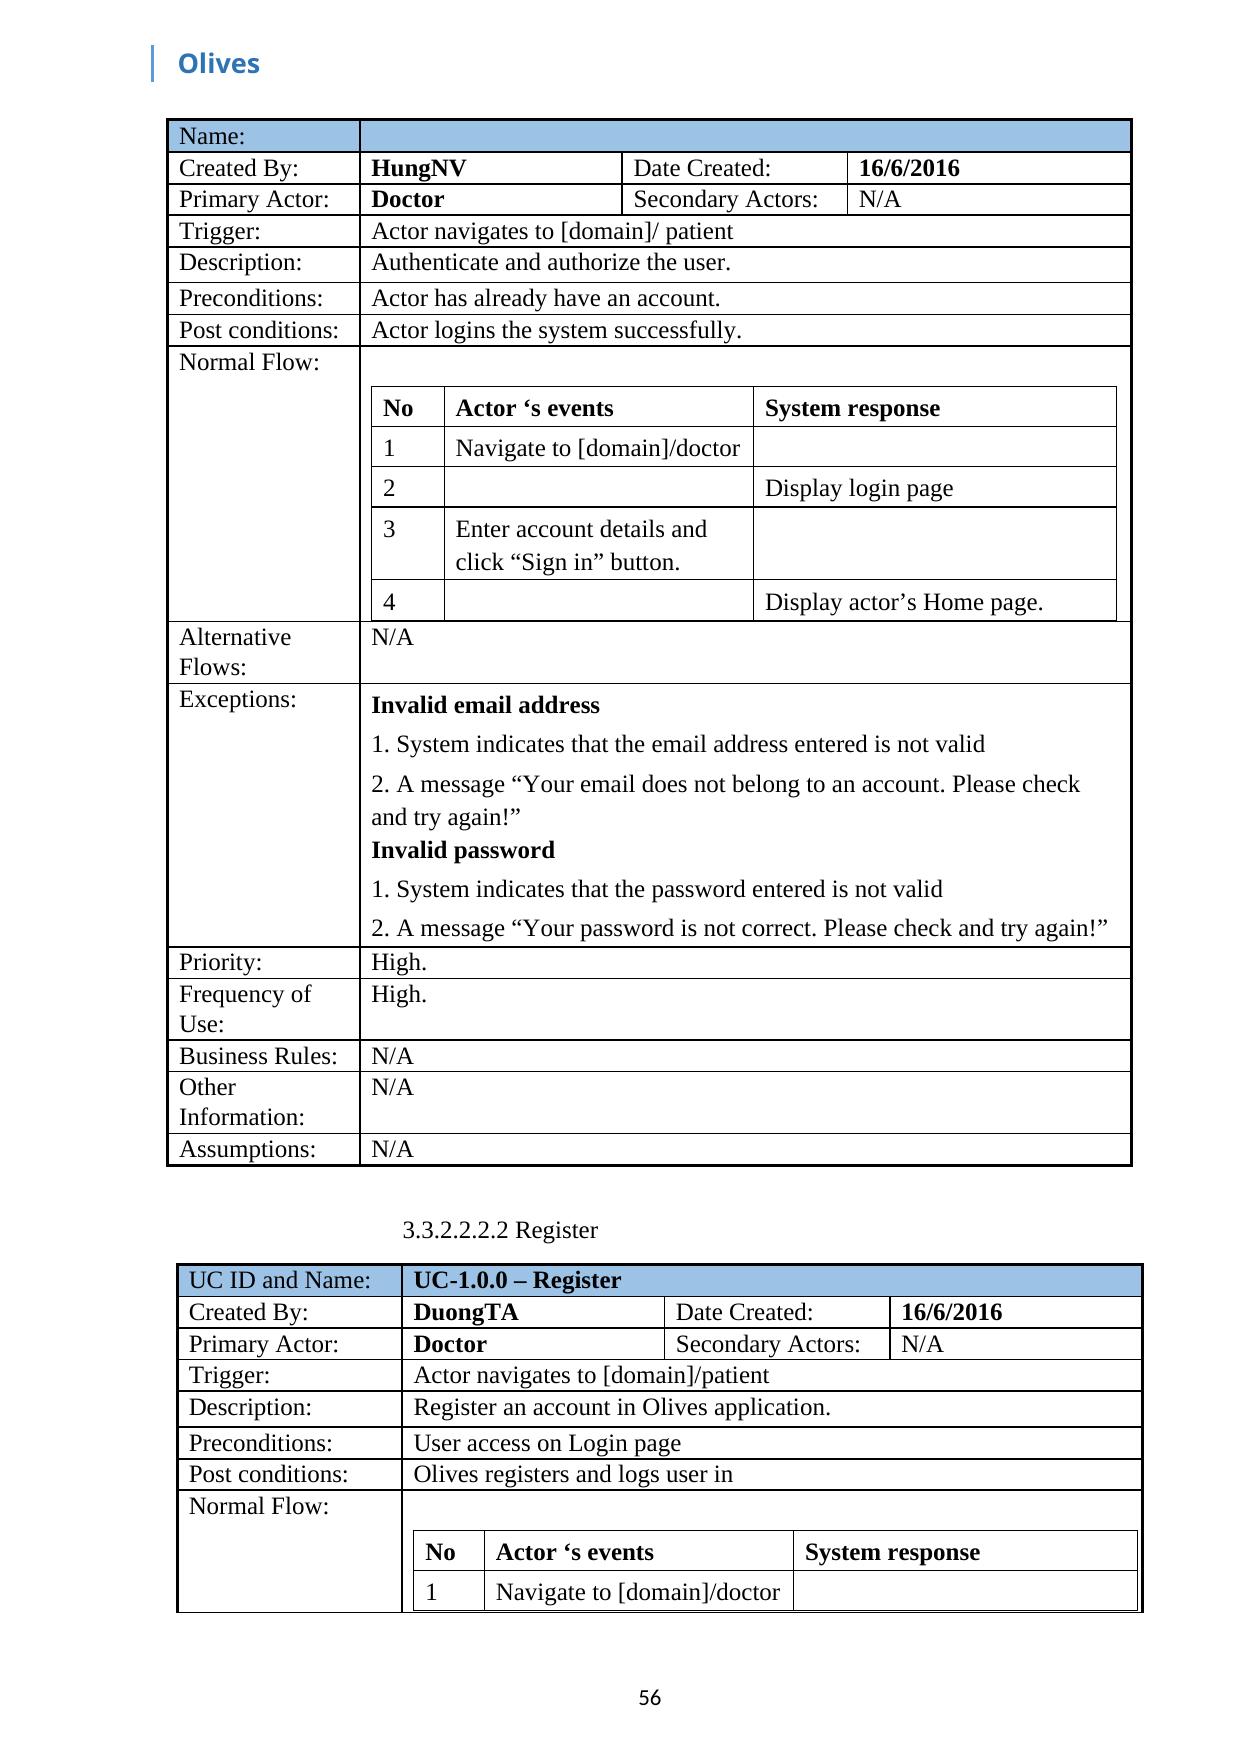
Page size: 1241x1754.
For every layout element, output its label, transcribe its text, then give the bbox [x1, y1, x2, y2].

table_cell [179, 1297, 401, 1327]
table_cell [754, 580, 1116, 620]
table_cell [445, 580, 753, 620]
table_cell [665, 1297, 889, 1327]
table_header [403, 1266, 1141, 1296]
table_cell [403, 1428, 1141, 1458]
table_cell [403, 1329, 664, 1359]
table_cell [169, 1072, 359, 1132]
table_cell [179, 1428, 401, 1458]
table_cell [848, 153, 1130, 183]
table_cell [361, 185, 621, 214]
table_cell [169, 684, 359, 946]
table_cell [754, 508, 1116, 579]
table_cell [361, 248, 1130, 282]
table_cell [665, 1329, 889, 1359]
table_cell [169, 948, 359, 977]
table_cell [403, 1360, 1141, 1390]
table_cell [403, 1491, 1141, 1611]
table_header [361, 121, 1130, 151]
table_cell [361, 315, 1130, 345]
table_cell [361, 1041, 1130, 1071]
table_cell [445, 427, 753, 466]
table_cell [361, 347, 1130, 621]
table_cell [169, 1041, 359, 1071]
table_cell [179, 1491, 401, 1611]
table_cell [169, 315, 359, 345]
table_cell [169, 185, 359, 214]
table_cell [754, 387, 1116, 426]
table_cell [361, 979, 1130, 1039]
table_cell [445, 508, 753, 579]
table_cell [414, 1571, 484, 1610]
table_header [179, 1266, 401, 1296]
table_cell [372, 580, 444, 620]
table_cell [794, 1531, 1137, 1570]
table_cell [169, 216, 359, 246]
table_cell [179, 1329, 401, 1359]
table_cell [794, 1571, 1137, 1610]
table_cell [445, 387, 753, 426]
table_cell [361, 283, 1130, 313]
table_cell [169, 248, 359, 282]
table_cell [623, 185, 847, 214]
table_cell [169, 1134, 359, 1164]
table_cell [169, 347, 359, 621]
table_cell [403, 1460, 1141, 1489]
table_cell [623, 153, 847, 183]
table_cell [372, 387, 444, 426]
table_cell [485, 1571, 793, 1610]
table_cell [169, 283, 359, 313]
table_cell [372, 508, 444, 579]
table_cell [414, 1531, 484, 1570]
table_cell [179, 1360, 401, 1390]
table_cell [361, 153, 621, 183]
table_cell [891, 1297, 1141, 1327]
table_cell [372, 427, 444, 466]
list 3.3.2.2.2.2 Register [327, 1215, 1122, 1243]
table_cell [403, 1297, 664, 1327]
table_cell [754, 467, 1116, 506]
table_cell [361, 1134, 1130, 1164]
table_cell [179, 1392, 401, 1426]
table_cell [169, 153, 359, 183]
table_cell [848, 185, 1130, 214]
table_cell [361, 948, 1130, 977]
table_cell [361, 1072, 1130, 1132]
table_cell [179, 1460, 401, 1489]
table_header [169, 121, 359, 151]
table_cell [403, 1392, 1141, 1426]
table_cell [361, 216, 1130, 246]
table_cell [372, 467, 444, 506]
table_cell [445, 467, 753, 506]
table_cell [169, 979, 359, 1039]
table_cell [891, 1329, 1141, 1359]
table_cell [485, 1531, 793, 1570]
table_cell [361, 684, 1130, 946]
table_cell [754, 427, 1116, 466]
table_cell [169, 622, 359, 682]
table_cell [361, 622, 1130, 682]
